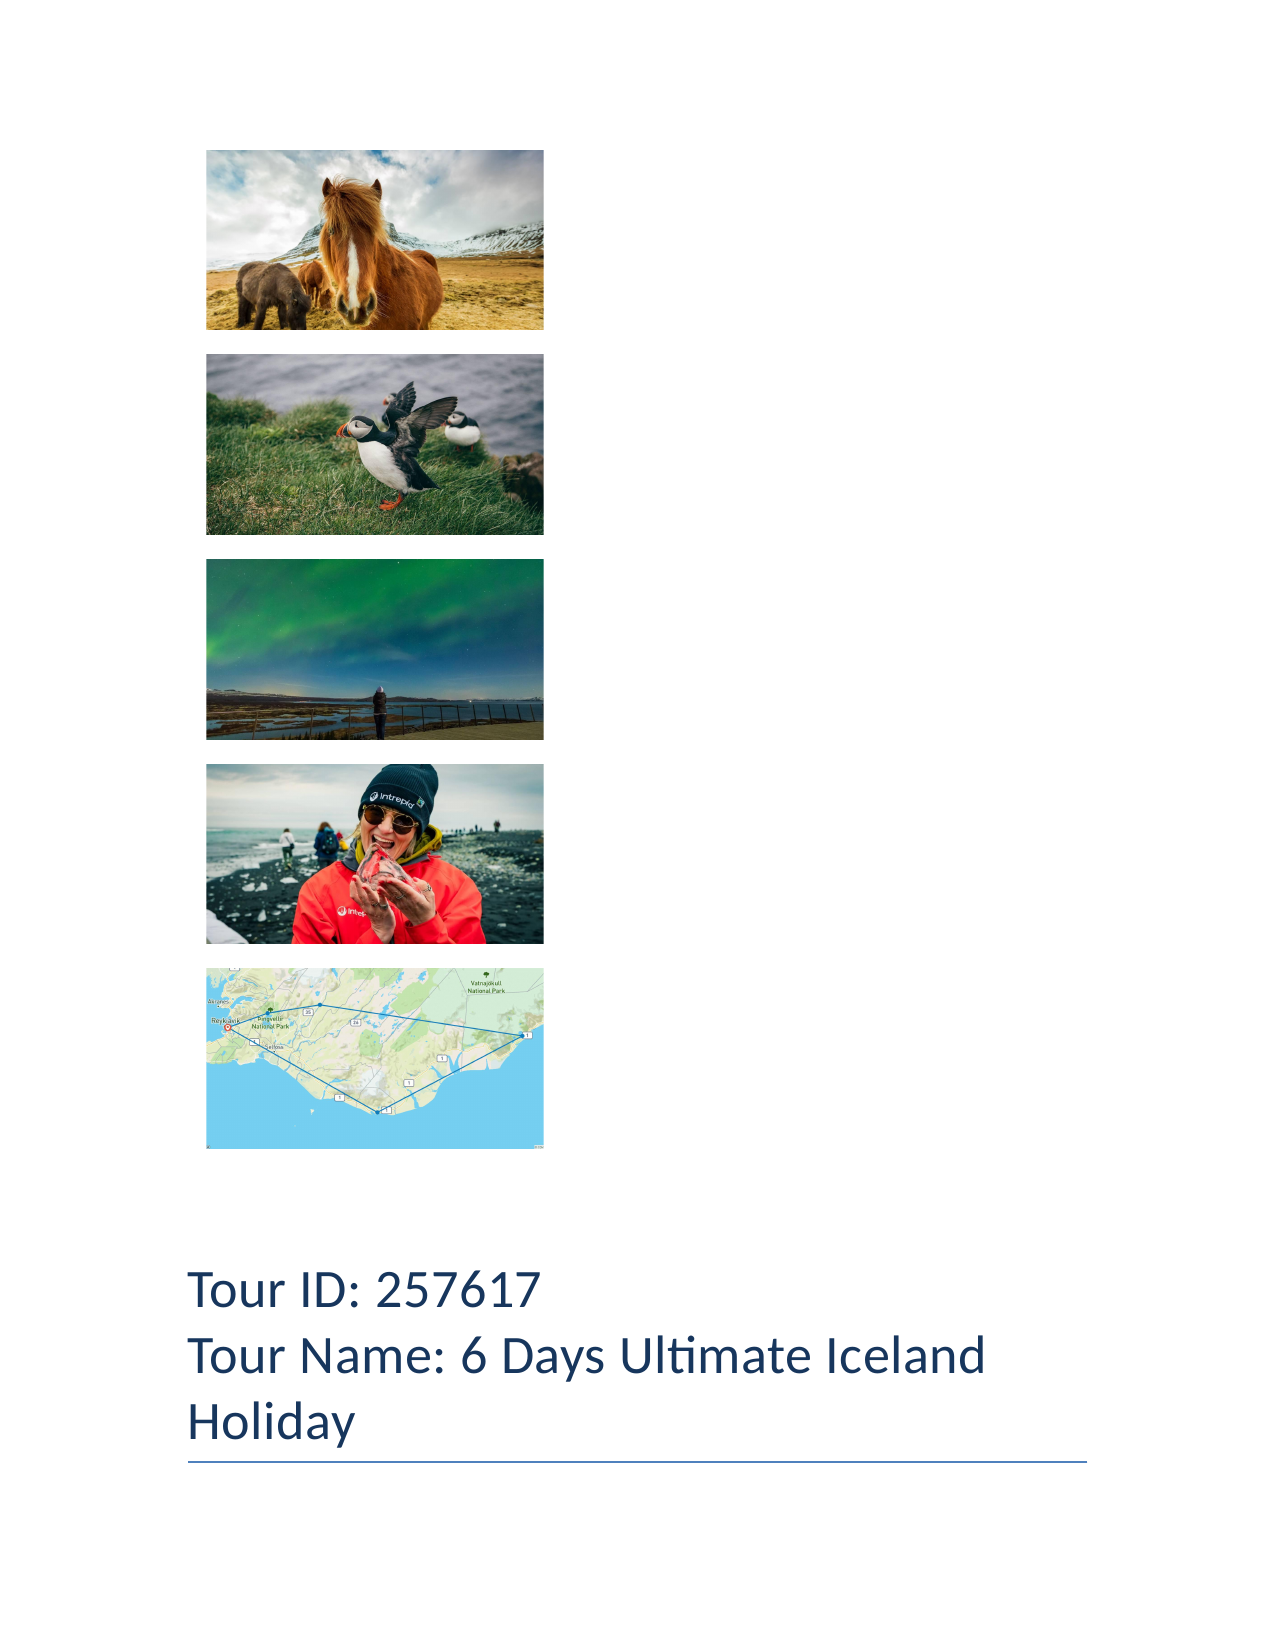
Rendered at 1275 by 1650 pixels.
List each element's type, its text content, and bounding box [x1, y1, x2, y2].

title Tour ID: 257617 Tour Name: 6 Days Ultimate Iceland Holiday [187, 1255, 1087, 1463]
picture [206, 764, 544, 944]
picture [206, 150, 544, 330]
picture [206, 968, 544, 1149]
picture [206, 559, 544, 740]
picture [206, 354, 544, 535]
